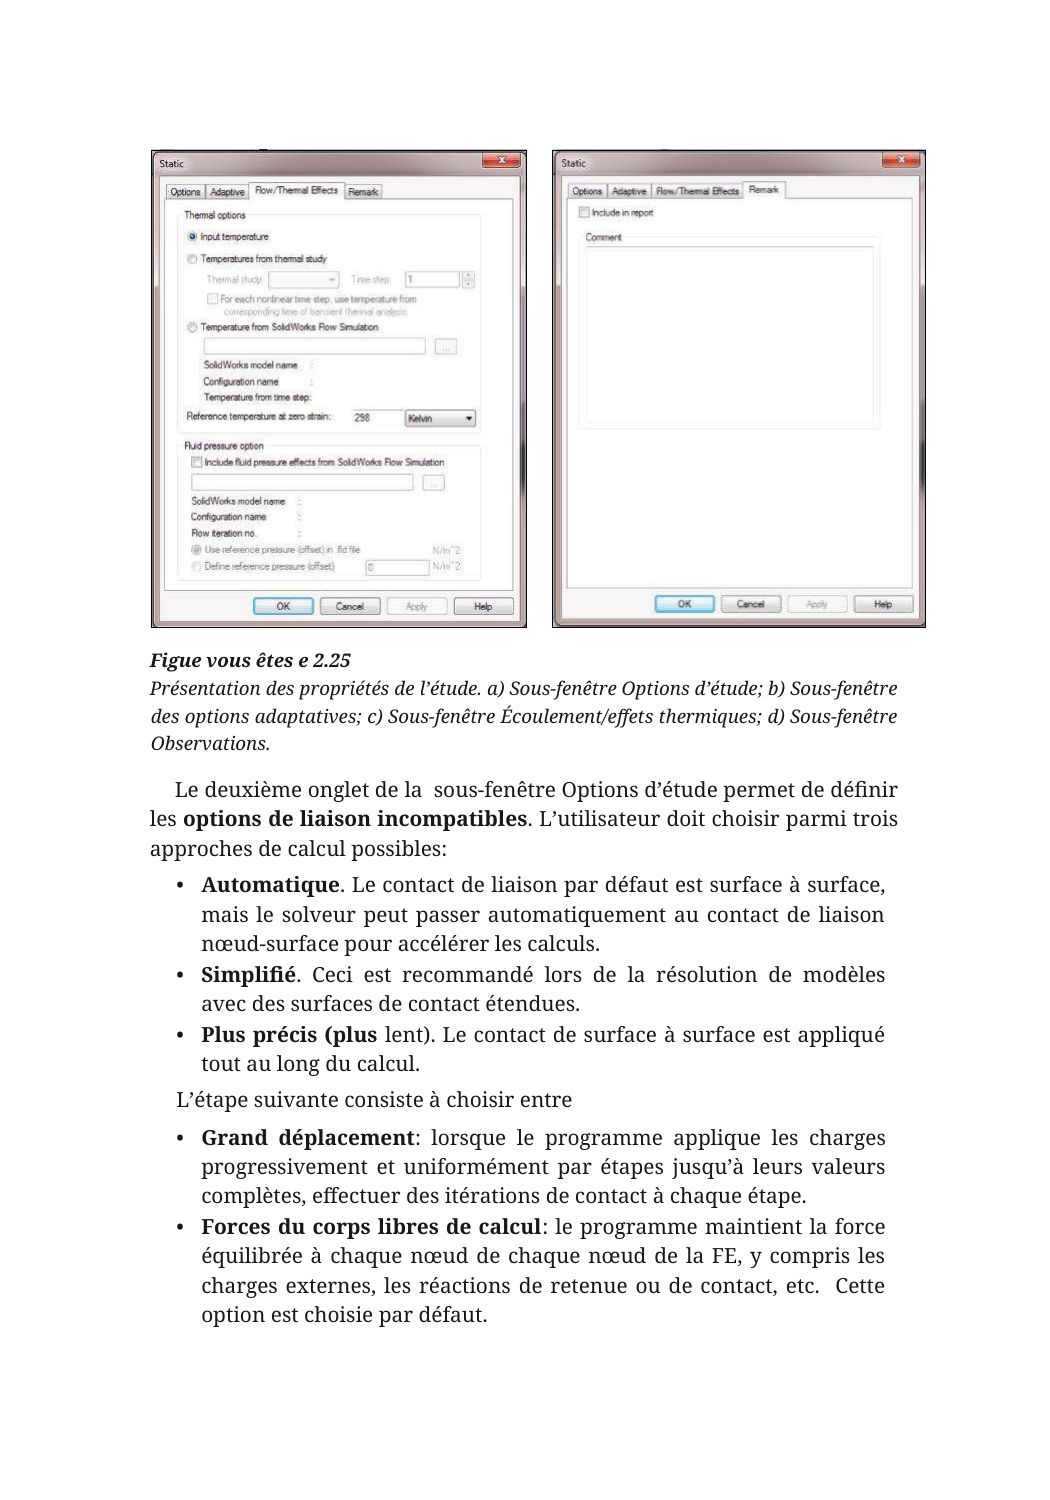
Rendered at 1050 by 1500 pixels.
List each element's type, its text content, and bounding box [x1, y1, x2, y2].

text Le deuxième onglet de la sous-fenêtre Options d’étude permet de définir les options de liaison incompatibles. L’utilisateur doit choisir parmi trois approches de calcul possibles: [149, 775, 898, 862]
list Automatique. Le contact de liaison par défaut est surface à surface, mais le solveur peut passer automatiquement au contact de liaison nœud-surface pour accélérer les calculs. [176, 871, 886, 958]
list Forces du corps libres de calcul: le programme maintient la force équilibrée à chaque nœud de chaque nœud de la FE, y compris les charges externes, les réactions de retenue ou de contact, etc. Cette option est choisie par défaut. [176, 1212, 886, 1329]
subtitle Figue vous êtes e 2.25 [149, 648, 900, 673]
picture [553, 151, 925, 627]
list Grand déplacement: lorsque le programme applique les charges progressivement et uniformément par étapes jusqu’à leurs valeurs complètes, effectuer des itérations de contact à chaque étape. [176, 1123, 886, 1210]
list Plus précis (plus lent). Le contact de surface à surface est appliqué tout au long du calcul. [176, 1020, 886, 1078]
picture [152, 151, 526, 627]
list Simplifié. Ceci est recommandé lors de la résolution de modèles avec des surfaces de contact étendues. [176, 960, 886, 1018]
text L’étape suivante consiste à choisir entre [176, 1085, 898, 1114]
text Présentation des propriétés de l’étude. a) Sous-fenêtre Options d’étude; b) Sous-fenêtre des options adaptatives; c) Sous-fenêtre Écoulement/effets thermiques; d) Sous-fenêtre Observations. [149, 676, 898, 756]
